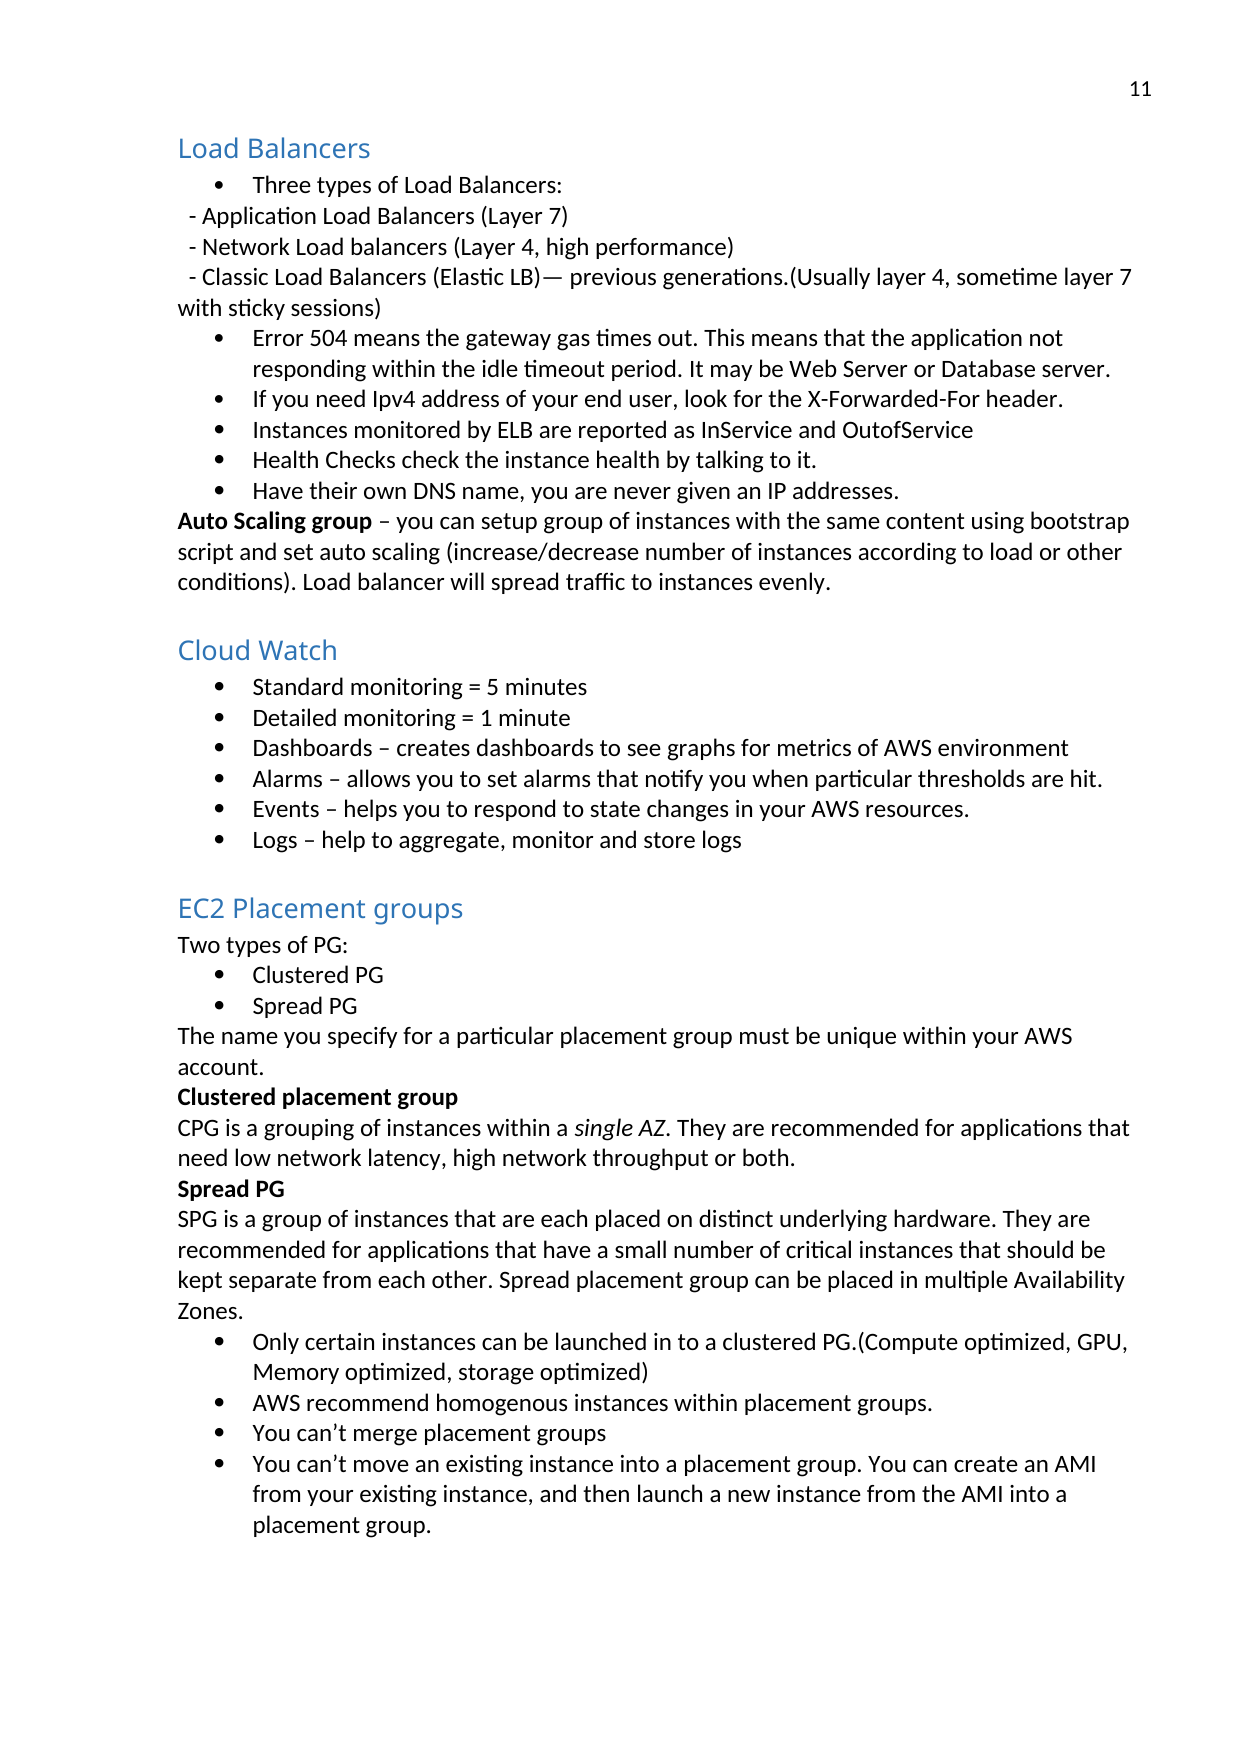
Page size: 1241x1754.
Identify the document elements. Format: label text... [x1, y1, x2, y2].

list Health Checks check the instance health by talking to it. [215, 444, 1152, 475]
list Clustered PG [215, 959, 1152, 990]
text The name you specify for a particular placement group must be unique within your AWS account. [177, 1021, 1152, 1082]
text Auto Scaling group – you can setup group of instances with the same content using bootstrap script and set auto scaling (increase/decrease number of instances according to load or other conditions). Load balancer will spread traffic to instances evenly. [177, 505, 1152, 597]
list Instances monitored by ELB are reported as InService and OutofService [215, 414, 1152, 444]
text Two types of PG: [177, 929, 1152, 959]
list You can’t merge placement groups [215, 1417, 1152, 1448]
text - Network Load balancers (Layer 4, high performance) [177, 231, 1152, 261]
list Logs – help to aggregate, monitor and store logs [215, 824, 1152, 854]
text CPG is a grouping of instances within a single AZ. They are recommended for applications that need low network latency, high network throughput or both. [177, 1112, 1152, 1173]
text SPG is a group of instances that are each placed on distinct underlying hardware. They are recommended for applications that have a small number of critical instances that should be kept separate from each other. Spread placement group can be placed in multiple Availability Zones. [177, 1204, 1152, 1326]
text - Application Load Balancers (Layer 7) [177, 200, 1152, 231]
list Have their own DNS name, you are never given an IP addresses. [215, 475, 1152, 505]
list Dashboards – creates dashboards to see graphs for metrics of AWS environment [215, 732, 1152, 763]
list Detailed monitoring = 1 minute [215, 702, 1152, 732]
subtitle Cloud Watch [177, 632, 1152, 668]
list Only certain instances can be launched in to a clustered PG.(Compute optimized, GPU, Memory optimized, storage optimized) [215, 1326, 1152, 1387]
list Events – helps you to respond to state changes in your AWS resources. [215, 793, 1152, 824]
subtitle Load Balancers [177, 130, 1152, 167]
text Clustered placement group [177, 1082, 1152, 1112]
text - Classic Load Balancers (Elastic LB)— previous generations.(Usually layer 4, sometime layer 7 with sticky sessions) [177, 261, 1152, 322]
text Spread PG [177, 1173, 1152, 1204]
list If you need Ipv4 address of your end user, look for the X-Forwarded-For header. [215, 383, 1152, 414]
list Three types of Load Balancers: [215, 169, 1152, 200]
list You can’t move an existing instance into a placement group. You can create an AMI from your existing instance, and then launch a new instance from the AMI into a placement group. [215, 1448, 1152, 1539]
subtitle EC2 Placement groups [177, 889, 1152, 926]
list AWS recommend homogenous instances within placement groups. [215, 1387, 1152, 1417]
list Error 504 means the gateway gas times out. This means that the application not responding within the idle timeout period. It may be Web Server or Database server. [215, 322, 1152, 383]
list Alarms – allows you to set alarms that notify you when particular thresholds are hit. [215, 763, 1152, 793]
list Standard monitoring = 5 minutes [215, 671, 1152, 702]
list Spread PG [215, 990, 1152, 1021]
